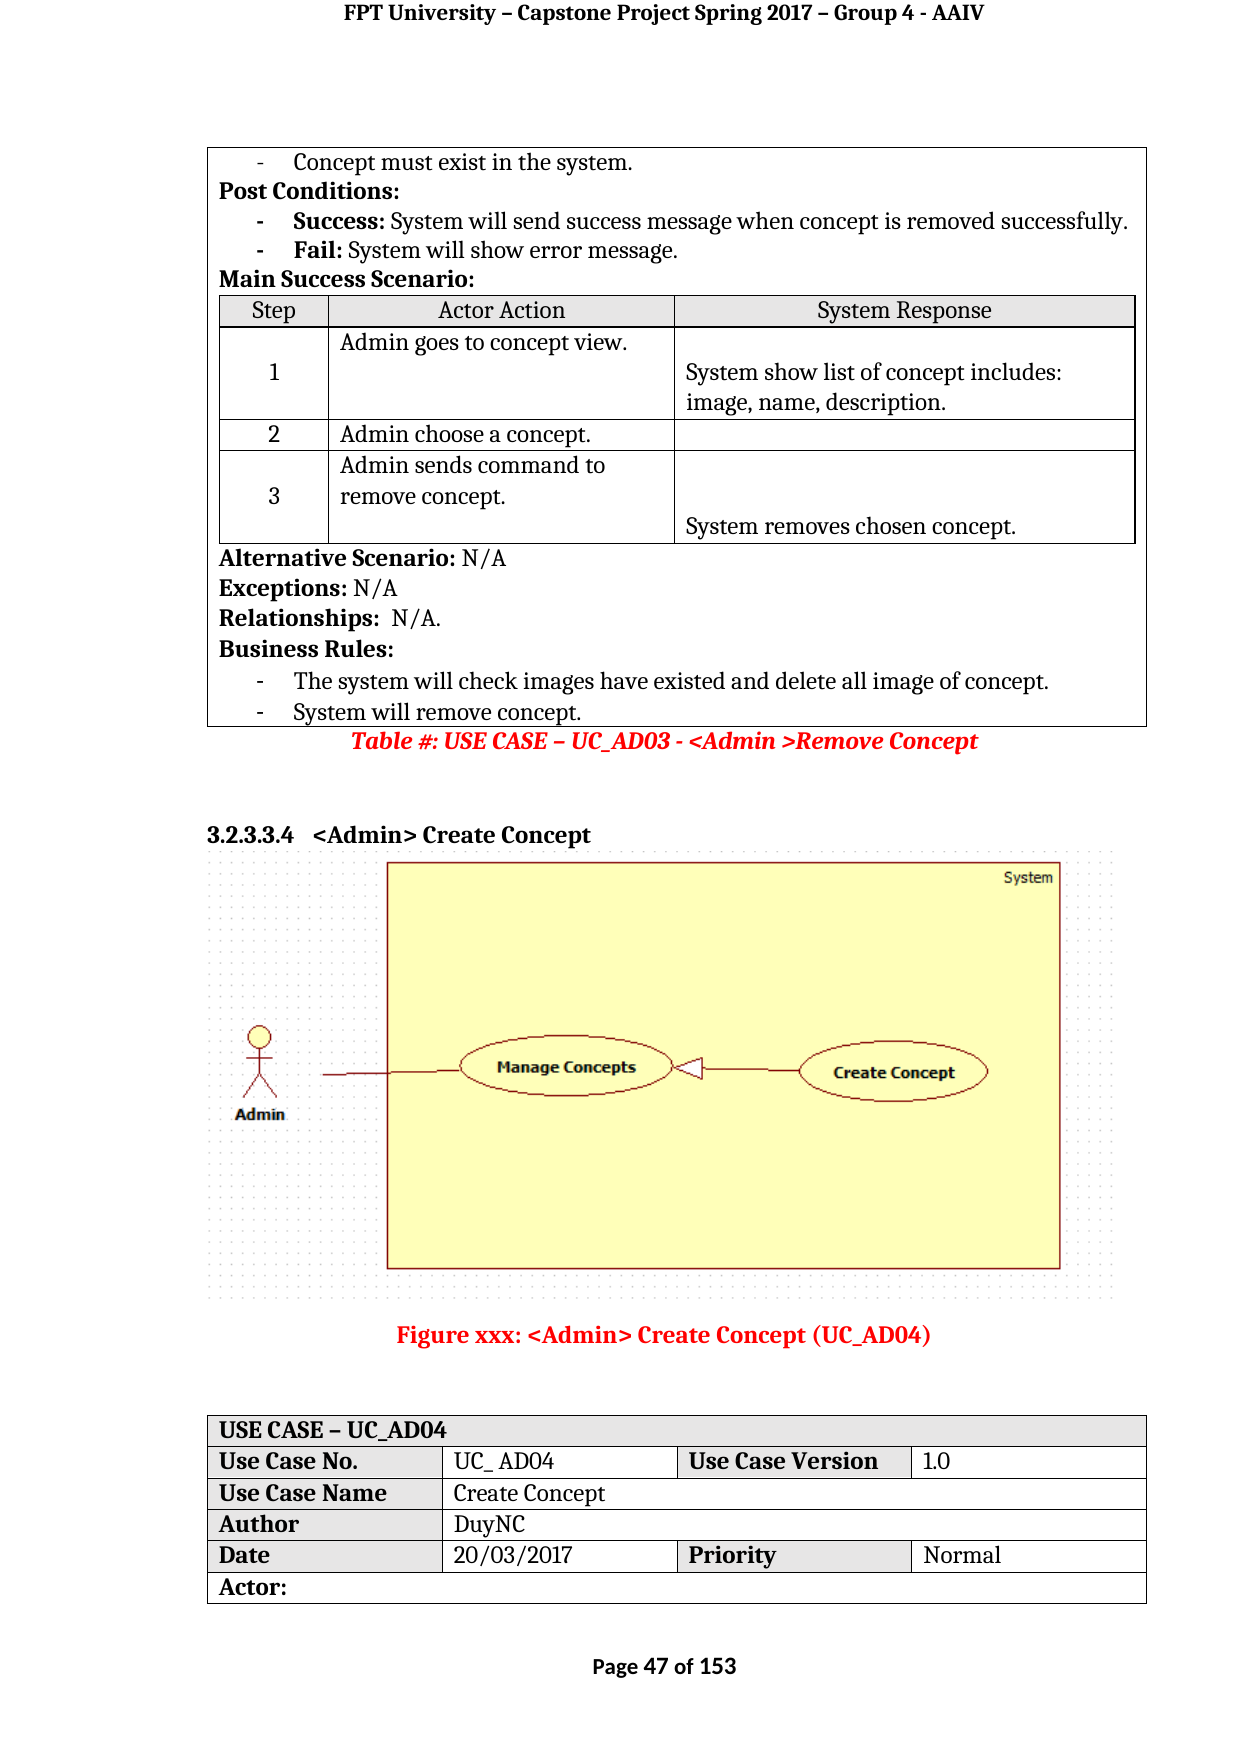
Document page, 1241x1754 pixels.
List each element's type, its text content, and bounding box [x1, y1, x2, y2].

table_cell Use Case Name [208, 1479, 442, 1509]
table_cell UC_ AD04 [443, 1447, 677, 1477]
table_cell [208, 1573, 1146, 1603]
table_header USE CASE – UC_AD04 [208, 1416, 1146, 1446]
table_cell Create Concept [443, 1479, 1146, 1509]
table_cell Author [208, 1510, 442, 1540]
subtitle <Admin> Create Concept [207, 821, 1122, 850]
table_cell Normal [912, 1541, 1146, 1572]
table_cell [208, 148, 1146, 726]
table_cell 1.0 [912, 1447, 1146, 1477]
table_cell Date [208, 1541, 442, 1572]
table_cell Use Case Version [678, 1447, 911, 1477]
table_cell DuyNC [443, 1510, 1146, 1540]
table_cell Priority [678, 1541, 911, 1572]
table_cell Use Case No. [208, 1447, 442, 1477]
picture [207, 851, 1122, 1303]
text Figure xxx: <Admin> Create Concept (UC_AD04) [207, 1321, 1122, 1349]
table_cell 20/03/2017 [443, 1541, 677, 1572]
text Table #: USE CASE – UC_AD03 - <Admin >Remove Concept [207, 727, 1122, 756]
